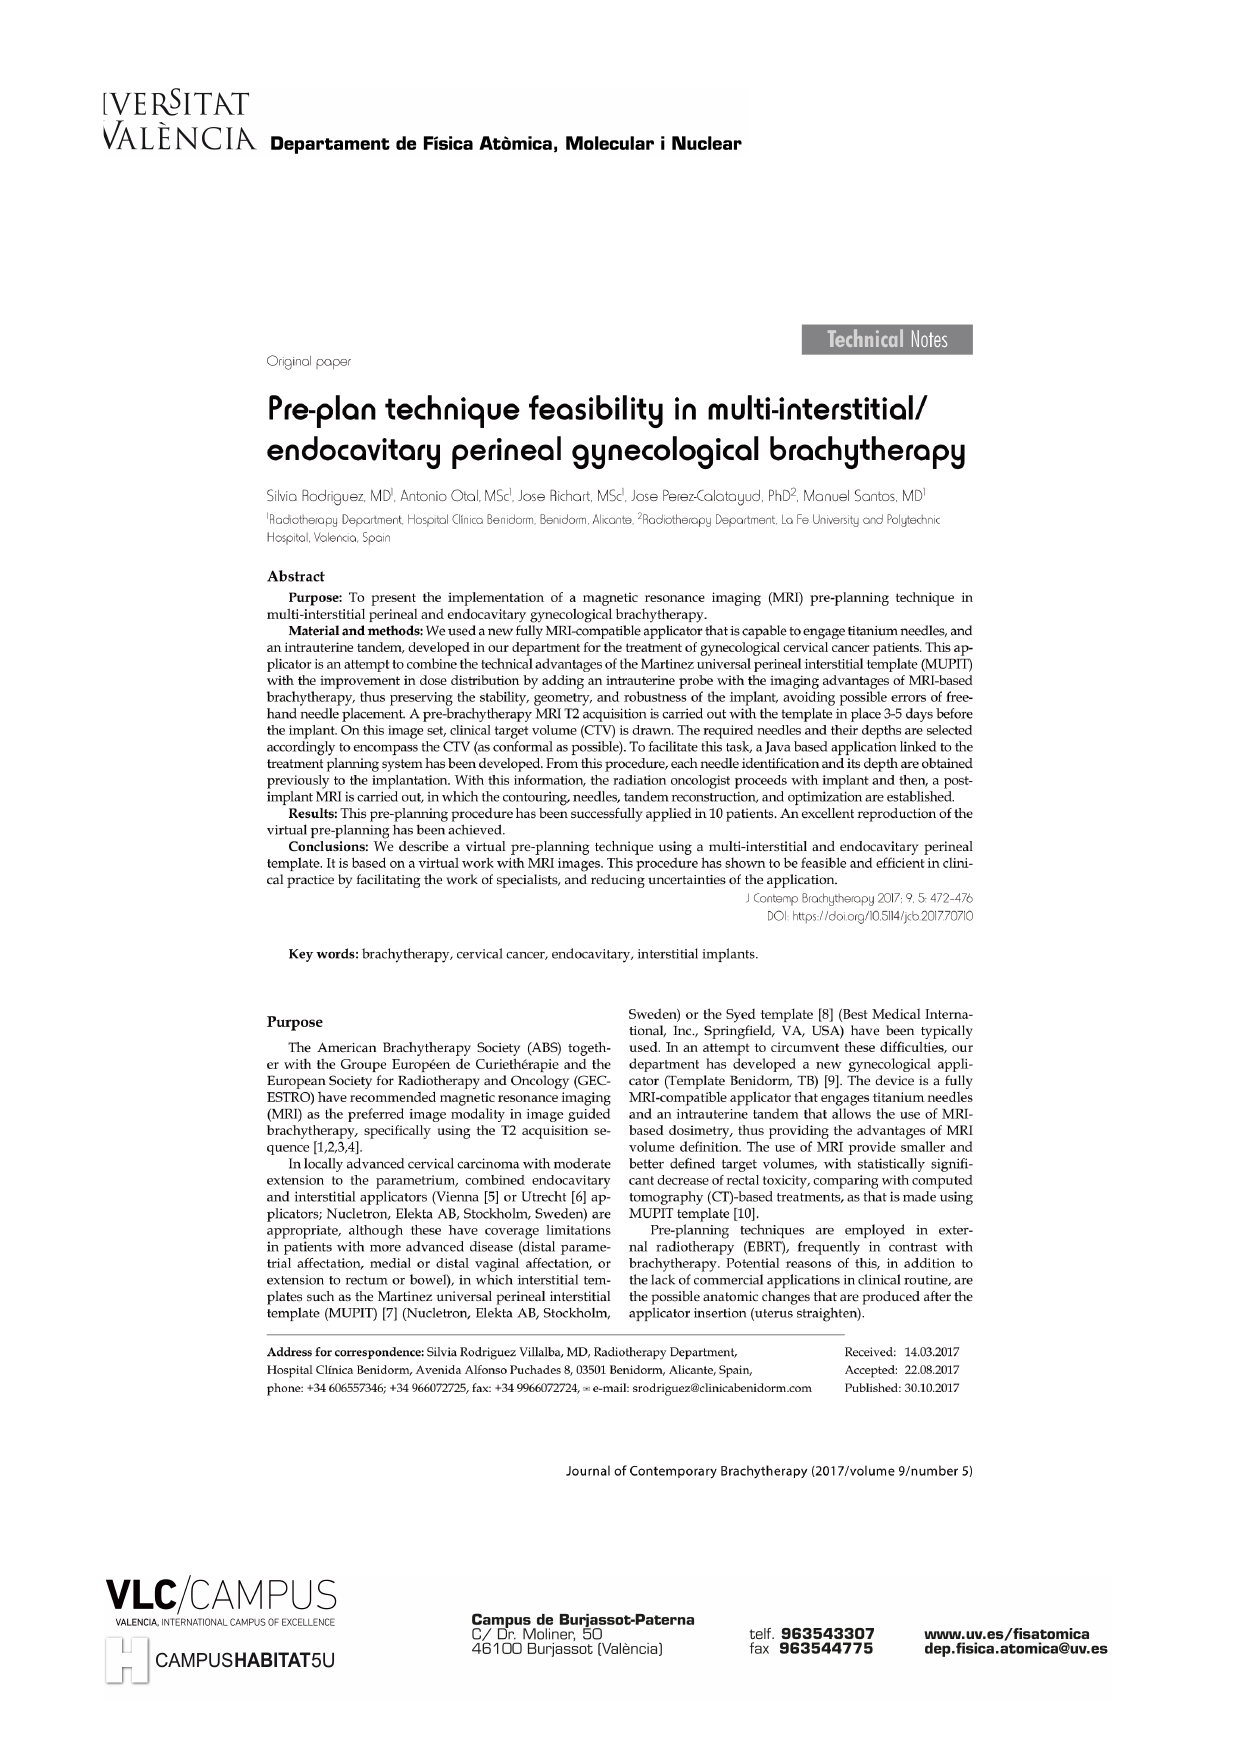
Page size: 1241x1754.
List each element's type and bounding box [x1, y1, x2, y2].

picture [103, 1575, 1113, 1701]
picture [181, 260, 1080, 1531]
picture [103, 87, 748, 156]
